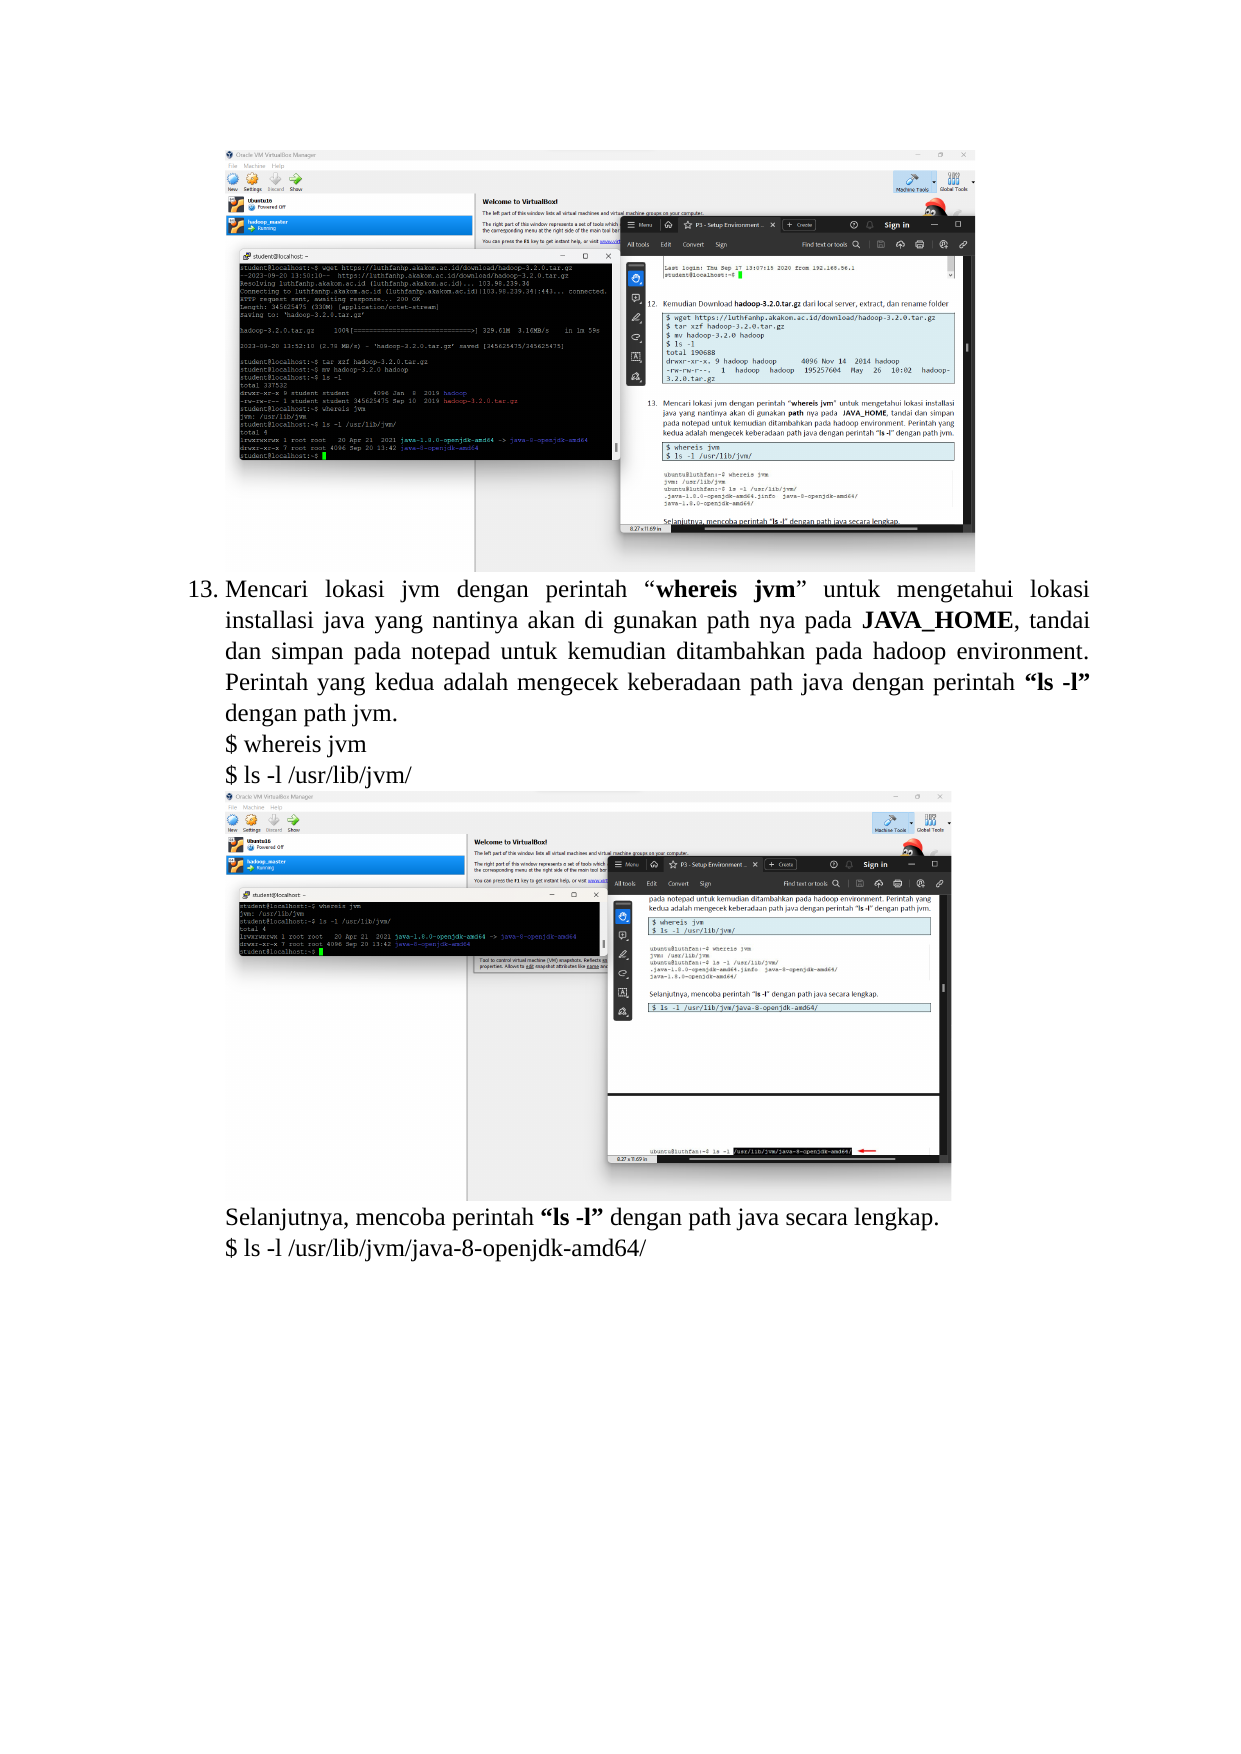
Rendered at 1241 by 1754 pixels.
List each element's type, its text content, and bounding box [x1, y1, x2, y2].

list $ whereis jvm [225, 729, 1090, 758]
picture [225, 150, 976, 572]
list Mencari lokasi jvm dengan perintah “whereis jvm” untuk mengetahui lokasi installasi java yang nantinya akan di gunakan path nya pada JAVA_HOME, tandai dan simpan pada notepad untuk kemudian ditambahkan pada hadoop environment. Perintah yang kedua adalah mengecek keberadaan path java dengan perintah “ls -l” dengan path jvm. [187, 574, 1090, 727]
list $ ls -l /usr/lib/jvm/ [225, 760, 1090, 789]
list $ ls -l /usr/lib/jvm/java-8-openjdk-amd64/ [225, 1233, 1090, 1262]
list Selanjutnya, mencoba perintah “ls -l” dengan path java secara lengkap. [225, 1202, 1090, 1231]
picture [225, 791, 952, 1201]
